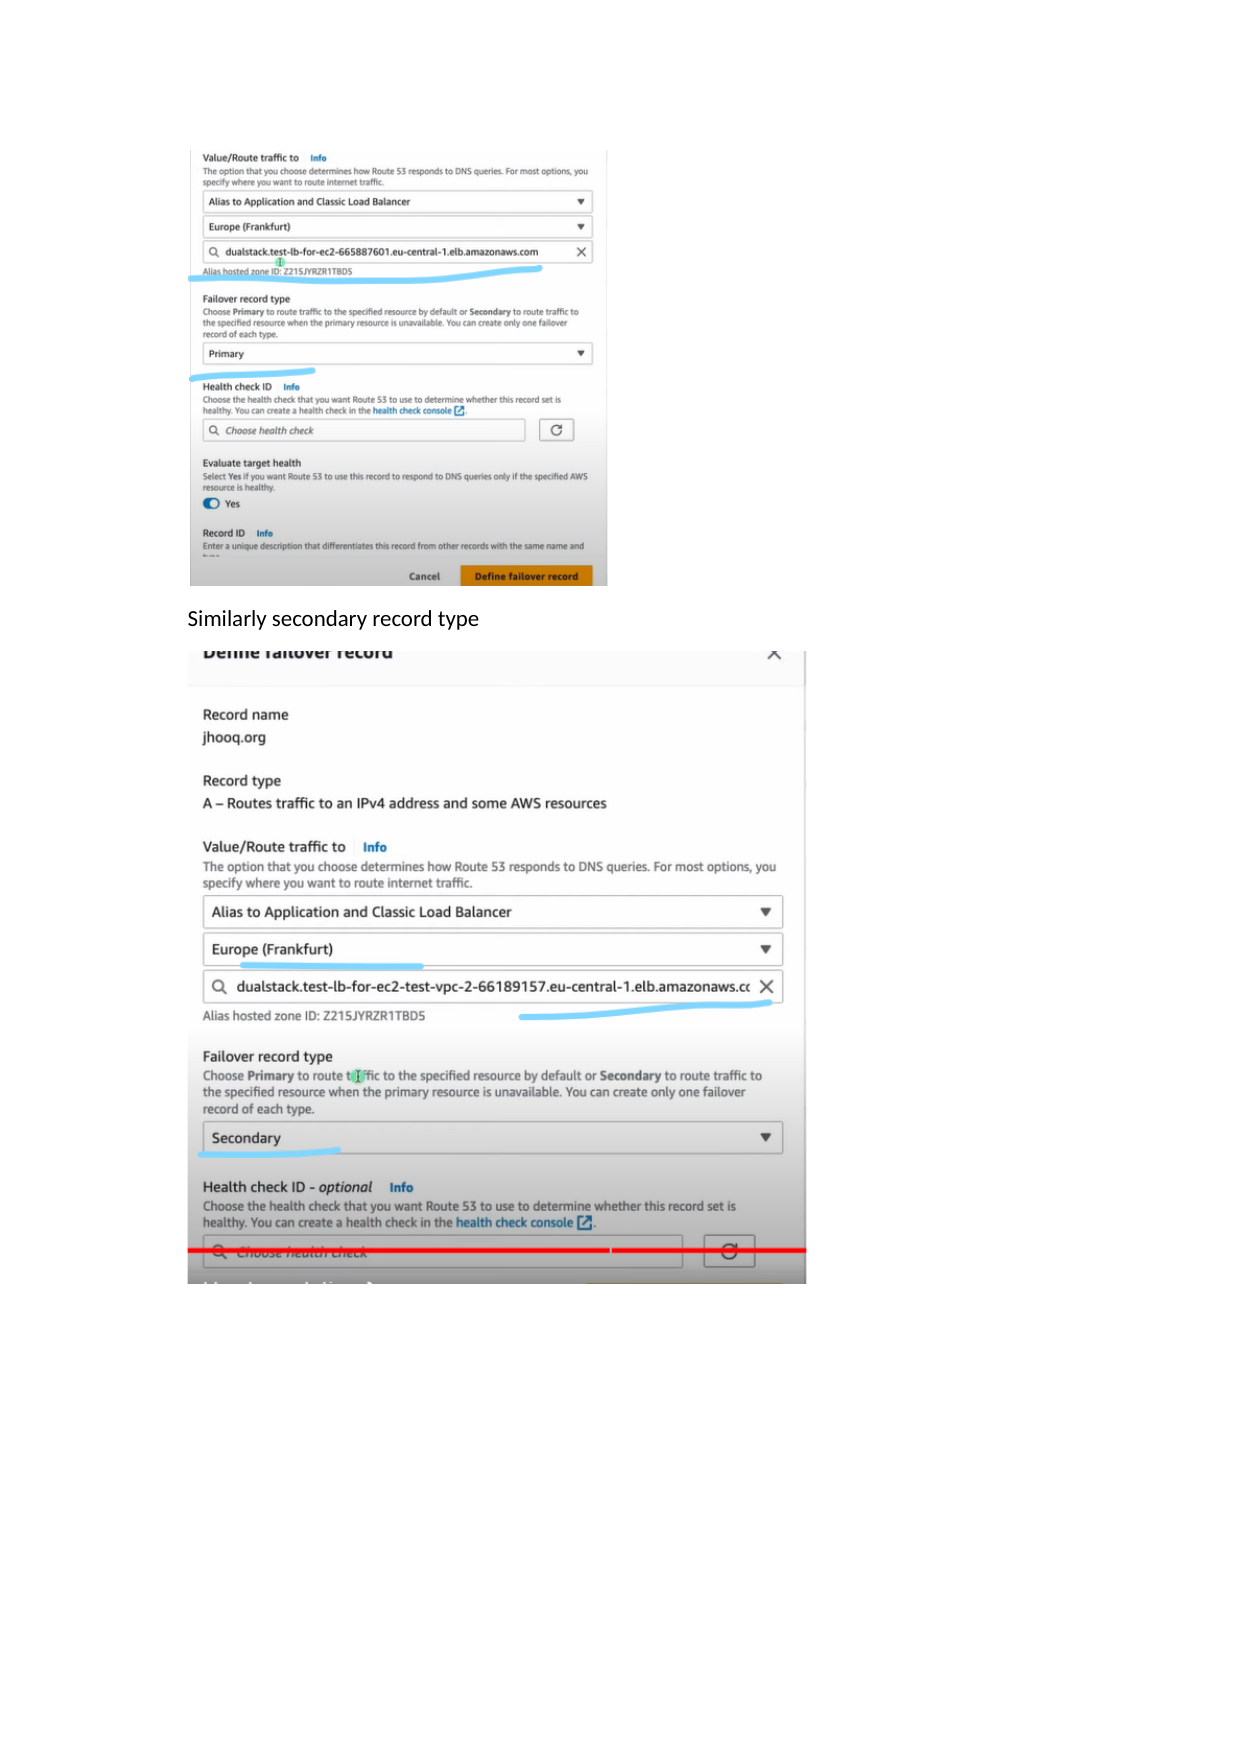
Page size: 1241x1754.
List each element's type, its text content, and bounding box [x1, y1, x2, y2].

picture [187, 651, 807, 1284]
picture [187, 150, 608, 586]
text Similarly secondary record type [187, 604, 1090, 632]
